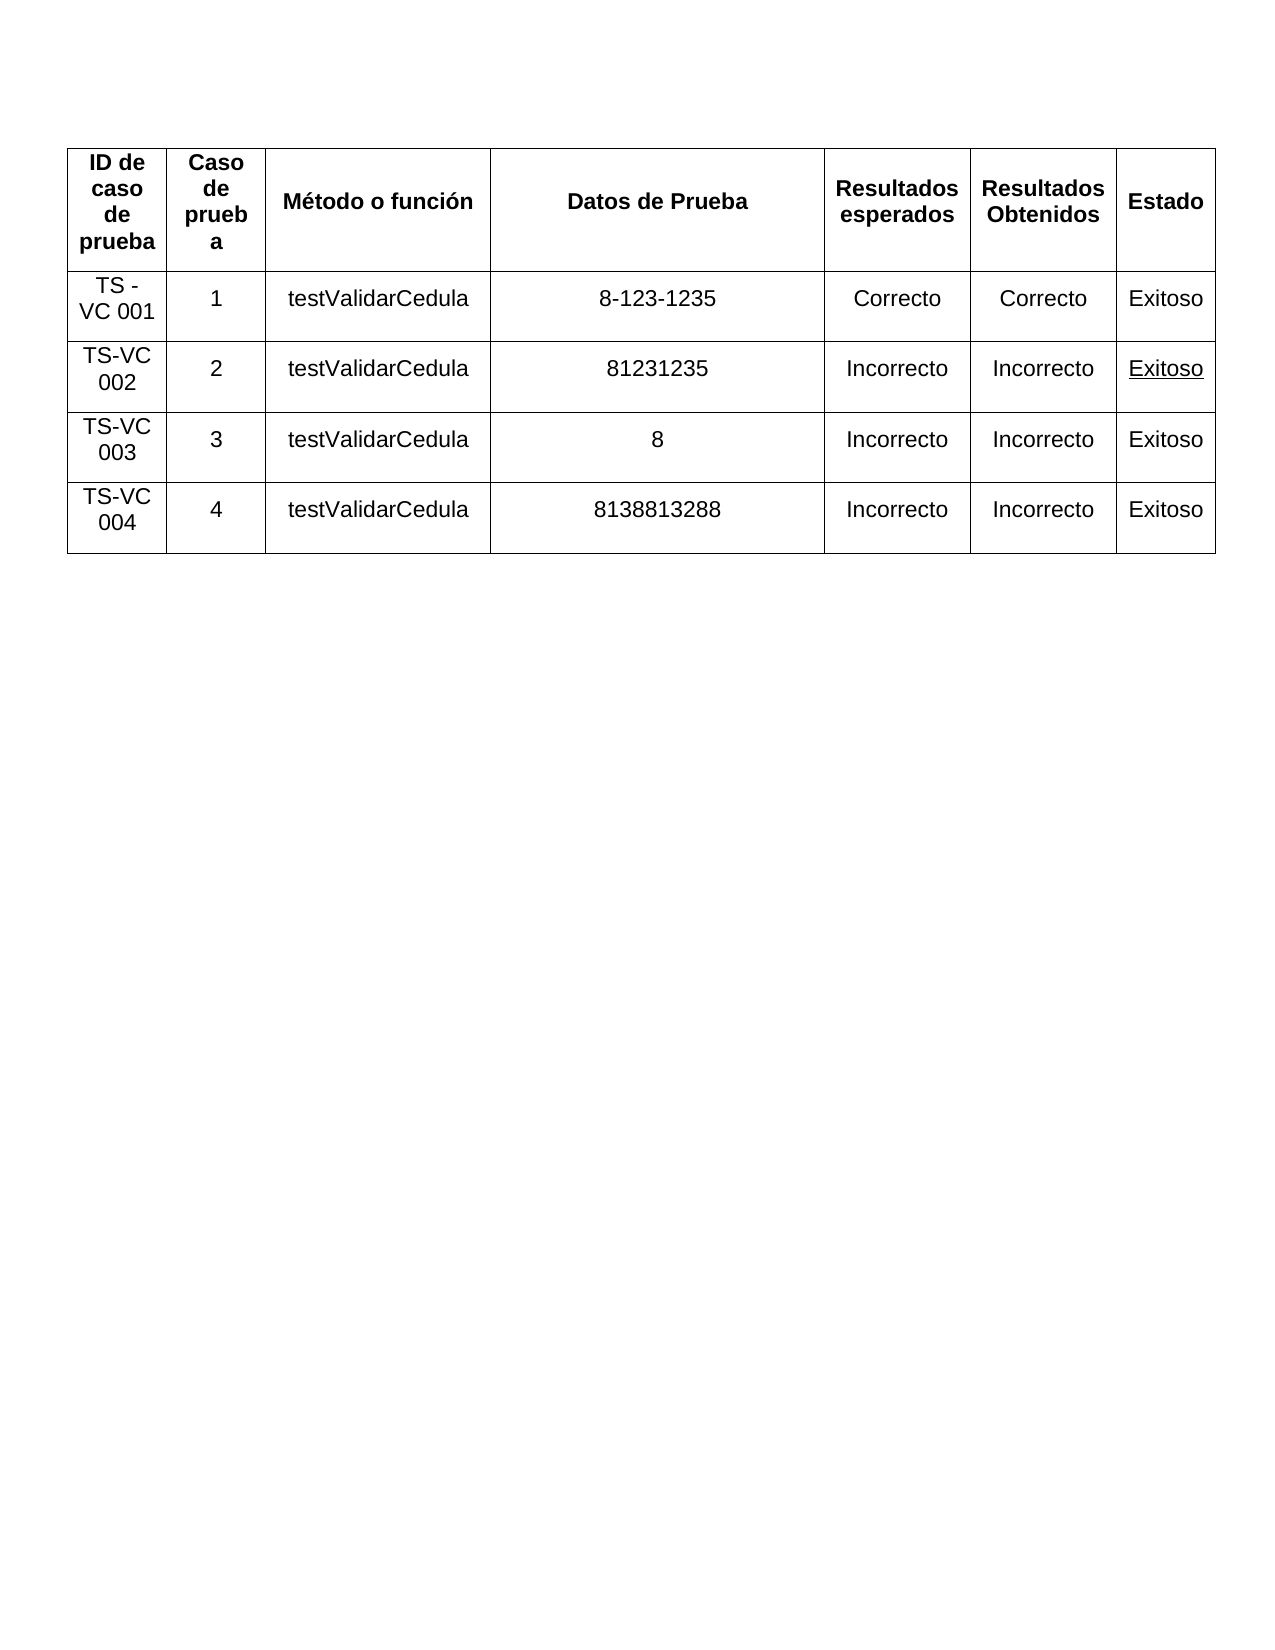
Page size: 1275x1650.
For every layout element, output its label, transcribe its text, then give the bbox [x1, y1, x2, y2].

table_cell TS-VC 004 [68, 483, 166, 552]
table_cell 1 [167, 272, 265, 341]
table_cell Incorrecto [971, 483, 1116, 552]
table_cell testValidarCedula [266, 342, 490, 412]
table_cell Incorrecto [971, 342, 1116, 412]
table_cell Correcto [825, 272, 970, 341]
table_cell 3 [167, 413, 265, 482]
table_cell Exitoso [1117, 342, 1215, 412]
table_header Caso de prueba [167, 149, 265, 271]
table_cell Exitoso [1117, 272, 1215, 341]
table_cell 8138813288 [491, 483, 824, 552]
table_cell 8-123-1235 [491, 272, 824, 341]
table_cell TS - VC 001 [68, 272, 166, 341]
table_header Datos de Prueba [491, 149, 824, 271]
table_cell Exitoso [1117, 483, 1215, 552]
table_cell TS-VC 003 [68, 413, 166, 482]
table_cell testValidarCedula [266, 272, 490, 341]
table_cell testValidarCedula [266, 483, 490, 552]
table_cell TS-VC 002 [68, 342, 166, 412]
table_cell Correcto [971, 272, 1116, 341]
table_cell Exitoso [1117, 413, 1215, 482]
table_cell Incorrecto [825, 483, 970, 552]
table_header Estado [1117, 149, 1215, 271]
table_header Resultados Obtenidos [971, 149, 1116, 271]
table_cell Incorrecto [971, 413, 1116, 482]
table_cell 8 [491, 413, 824, 482]
table_cell Incorrecto [825, 342, 970, 412]
table_cell 81231235 [491, 342, 824, 412]
table_header ID de caso de prueba [68, 149, 166, 271]
table_header Método o función [266, 149, 490, 271]
table_cell testValidarCedula [266, 413, 490, 482]
table_header Resultados esperados [825, 149, 970, 271]
table_cell Incorrecto [825, 413, 970, 482]
table_cell 4 [167, 483, 265, 552]
table_cell 2 [167, 342, 265, 412]
